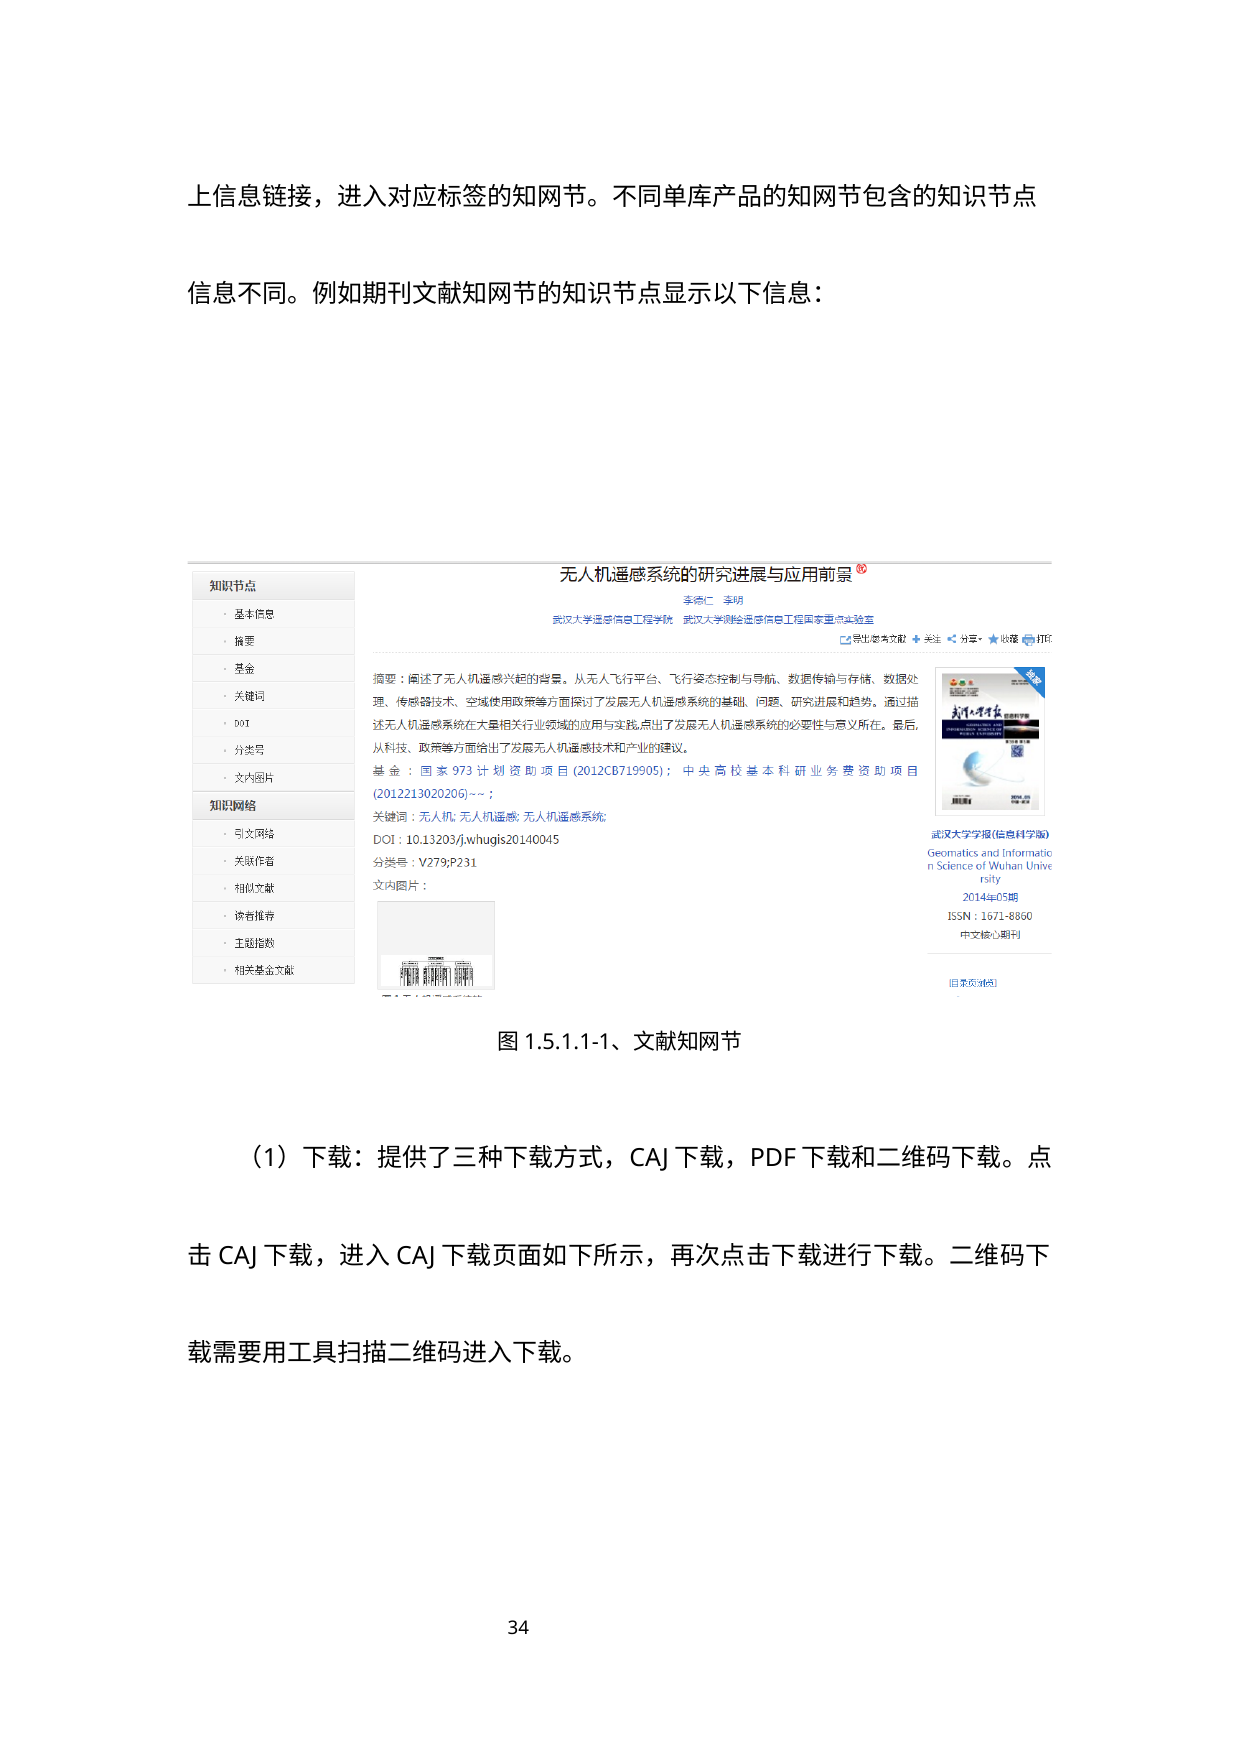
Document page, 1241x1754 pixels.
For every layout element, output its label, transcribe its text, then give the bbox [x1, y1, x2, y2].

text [187, 162, 1053, 1007]
text （1）下载：提供了三种下载方式，CAJ下载，PDF下载和二维码下载。点击CAJ下载，进入CAJ下载页面如下所示，再次点击下载进行下载。二维码下载需要用工具扫描二维码进入下载。 [187, 1123, 1053, 1383]
picture [187, 561, 1052, 997]
text 图1.5.1.1-1、文献知网节 [187, 1024, 1053, 1056]
